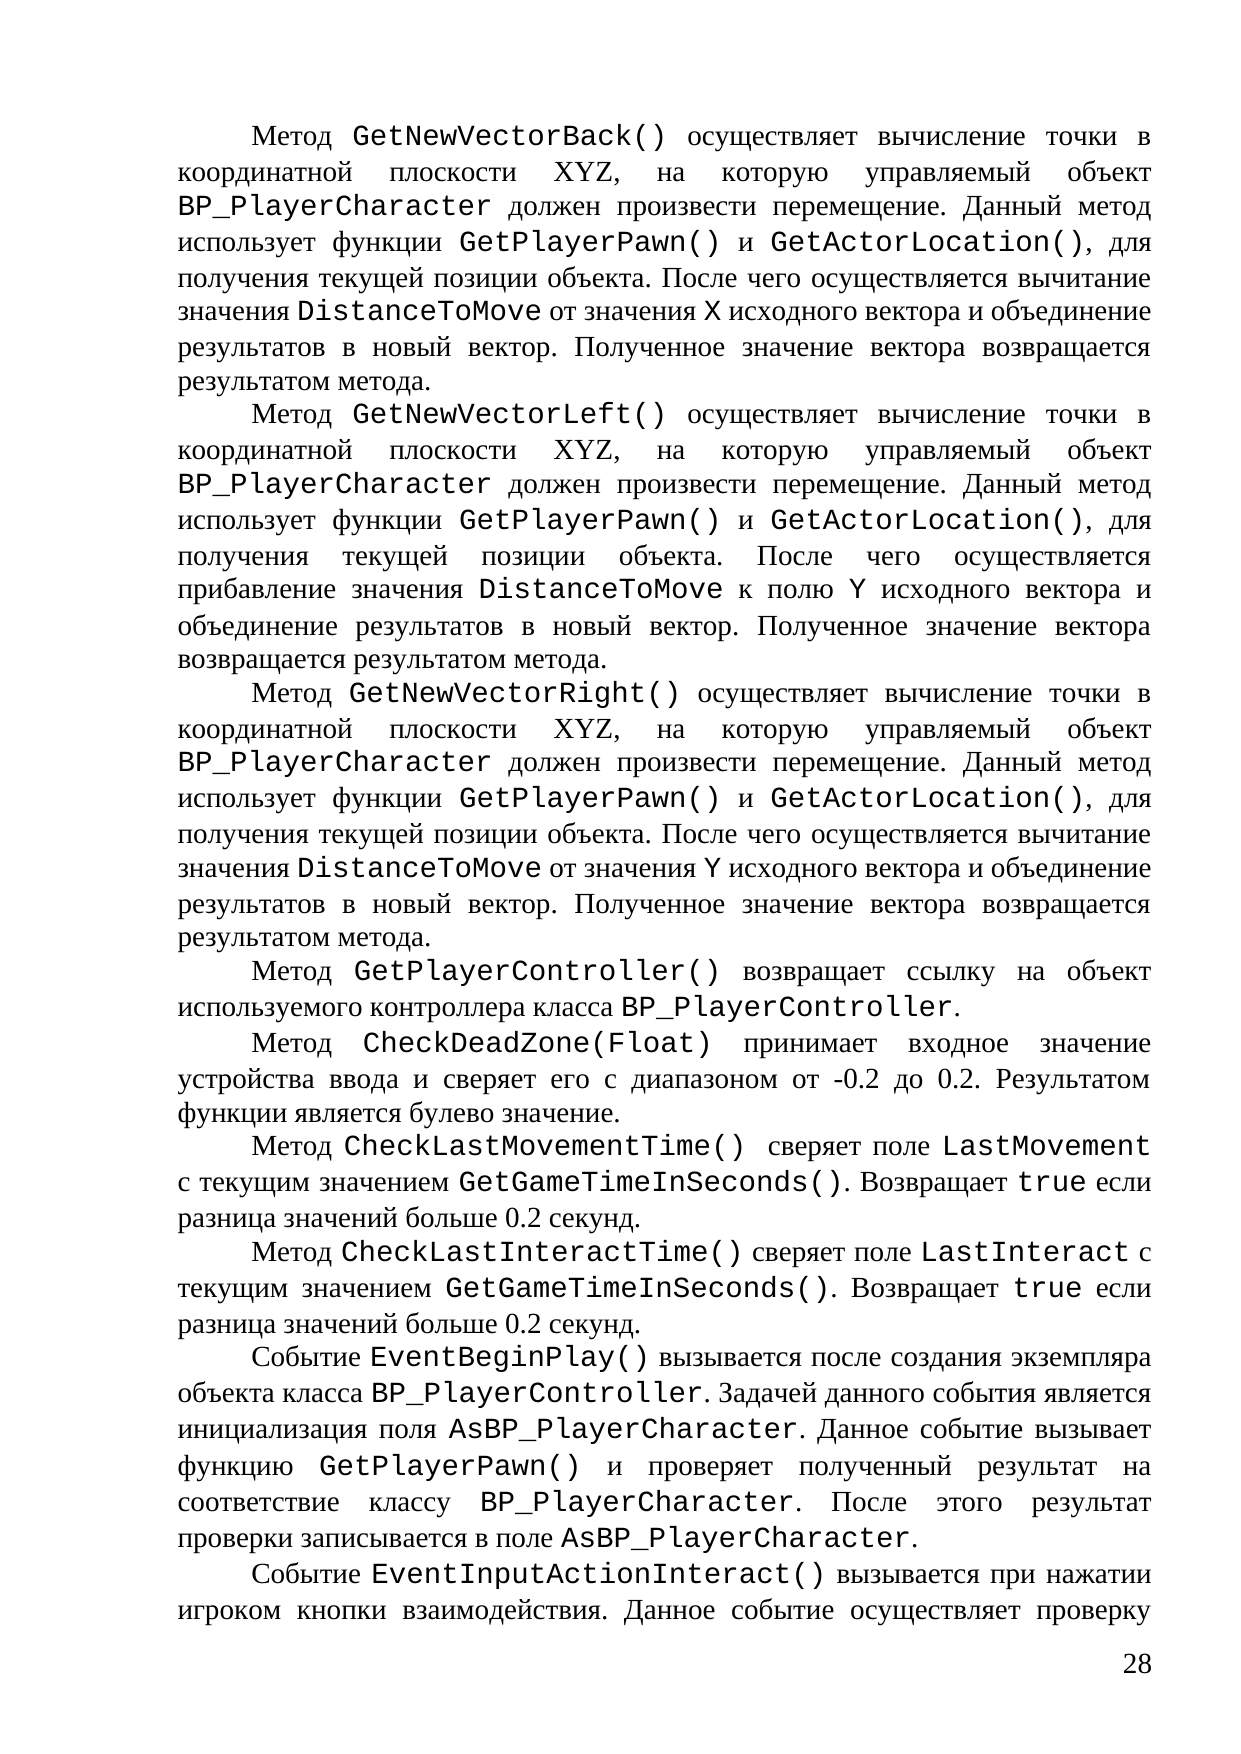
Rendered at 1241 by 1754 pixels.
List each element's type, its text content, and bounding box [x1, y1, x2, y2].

text Событие EventBeginPlay() вызывается после создания экземпляра объекта класса BP_PlayerController. Задачей данного события является инициализация поля AsBP_PlayerCharacter. Данное событие вызывает функцию GetPlayerPawn() и проверяет полученный результат на соответствие классу BP_PlayerCharacter. После этого результат проверки записывается в поле AsBP_PlayerCharacter. [177, 1339, 1152, 1556]
text Метод GetNewVectorLeft() осуществляет вычисление точки в координатной плоскости XYZ, на которую управляемый объект BP_PlayerCharacter должен произвести перемещение. Данный метод использует функции GetPlayerPawn() и GetActorLocation(), для получения текущей позиции объекта. После чего осуществляется прибавление значения DistanceToMove к полю Y исходного вектора и объединение результатов в новый вектор. Полученное значение вектора возвращается результатом метода. [177, 396, 1152, 675]
text Метод GetPlayerController() возвращает ссылку на объект используемого контроллера класса BP_PlayerController. [177, 953, 1152, 1025]
text Метод GetNewVectorBack() осуществляет вычисление точки в координатной плоскости XYZ, на которую управляемый объект BP_PlayerCharacter должен произвести перемещение. Данный метод использует функции GetPlayerPawn() и GetActorLocation(), для получения текущей позиции объекта. После чего осуществляется вычитание значения DistanceToMove от значения X исходного вектора и объединение результатов в новый вектор. Полученное значение вектора возвращается результатом метода. [177, 118, 1152, 396]
text Метод CheckLastInteractTime() сверяет поле LastInteract с текущим значением GetGameTimeInSeconds(). Возвращает true если разница значений больше 0.2 секунд. [177, 1234, 1152, 1339]
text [177, 1556, 1152, 1625]
text Метод GetNewVectorRight() осуществляет вычисление точки в координатной плоскости XYZ, на которую управляемый объект BP_PlayerCharacter должен произвести перемещение. Данный метод использует функции GetPlayerPawn() и GetActorLocation(), для получения текущей позиции объекта. После чего осуществляется вычитание значения DistanceToMove от значения Y исходного вектора и объединение результатов в новый вектор. Полученное значение вектора возвращается результатом метода. [177, 675, 1152, 953]
text Метод CheckLastMovementTime() сверяет поле LastMovement с текущим значением GetGameTimeInSeconds(). Возвращает true если разница значений больше 0.2 секунд. [177, 1128, 1152, 1234]
text Метод CheckDeadZone(Float) принимает входное значение устройства ввода и сверяет его с диапазоном от -0.2 до 0.2. Результатом функции является булево значение. [177, 1025, 1152, 1128]
